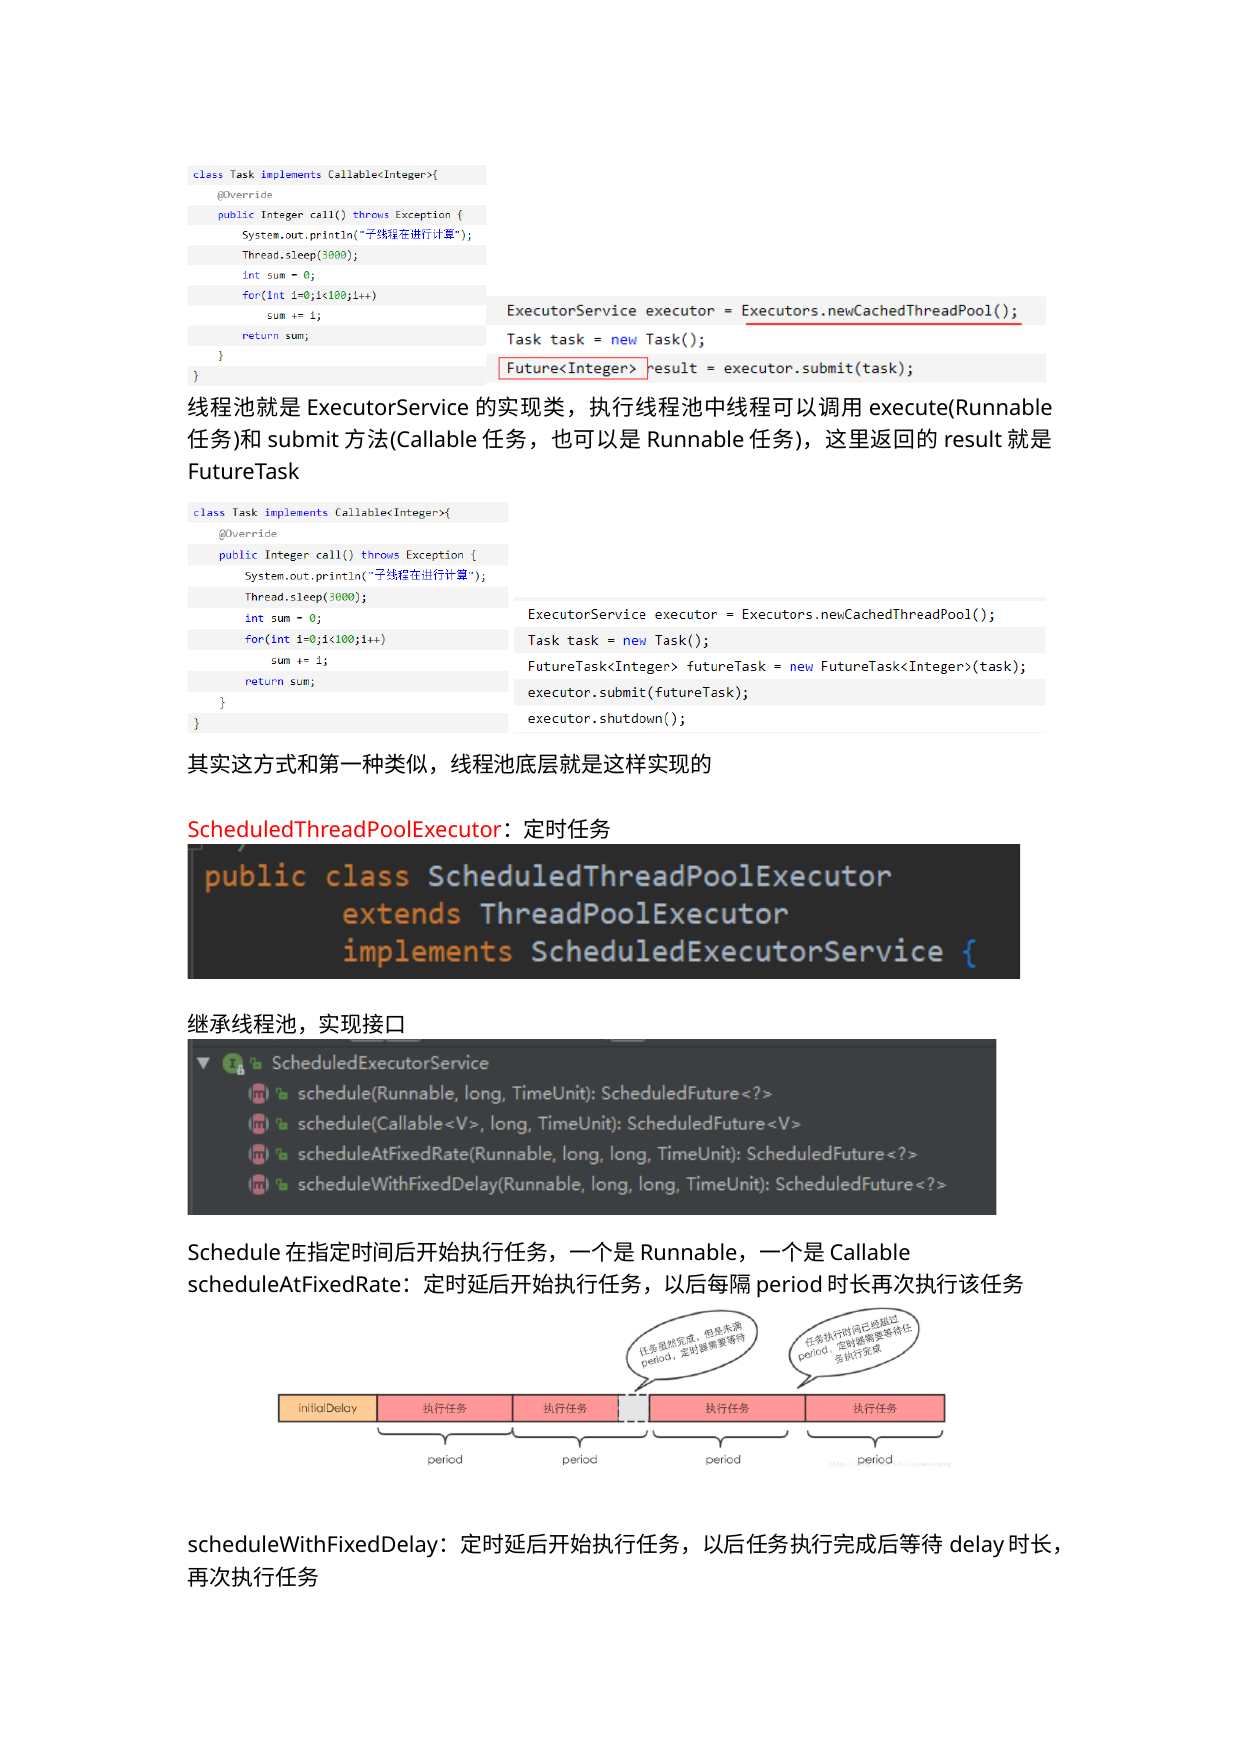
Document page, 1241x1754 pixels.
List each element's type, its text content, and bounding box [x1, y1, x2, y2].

text 其实这方式和第一种类似，线程池底层就是这样实现的 [187, 747, 1053, 779]
text 继承线程池，实现接口 [187, 1007, 1053, 1039]
picture [187, 1039, 997, 1215]
text scheduleWithFixedDelay：定时延后开始执行任务，以后任务执行完成后等待delay时长，再次执行任务 [187, 1527, 1053, 1592]
picture [271, 1299, 969, 1468]
picture [187, 844, 1021, 979]
picture [514, 597, 1046, 733]
text Schedule在指定时间后开始执行任务，一个是Runnable，一个是Callable [187, 1234, 1053, 1267]
text scheduleAtFixedRate：定时延后开始执行任务，以后每隔period时长再次执行该任务 [187, 1267, 1053, 1299]
text ScheduledThreadPoolExecutor：定时任务 [187, 812, 1053, 844]
picture [187, 165, 1046, 387]
text 线程池就是ExecutorService的实现类，执行线程池中线程可以调用execute(Runnable任务)和submit方法(Callable任务，也可以是Runnable任务)，这里返回的result就是FutureTask [187, 389, 1053, 487]
picture [187, 501, 509, 733]
